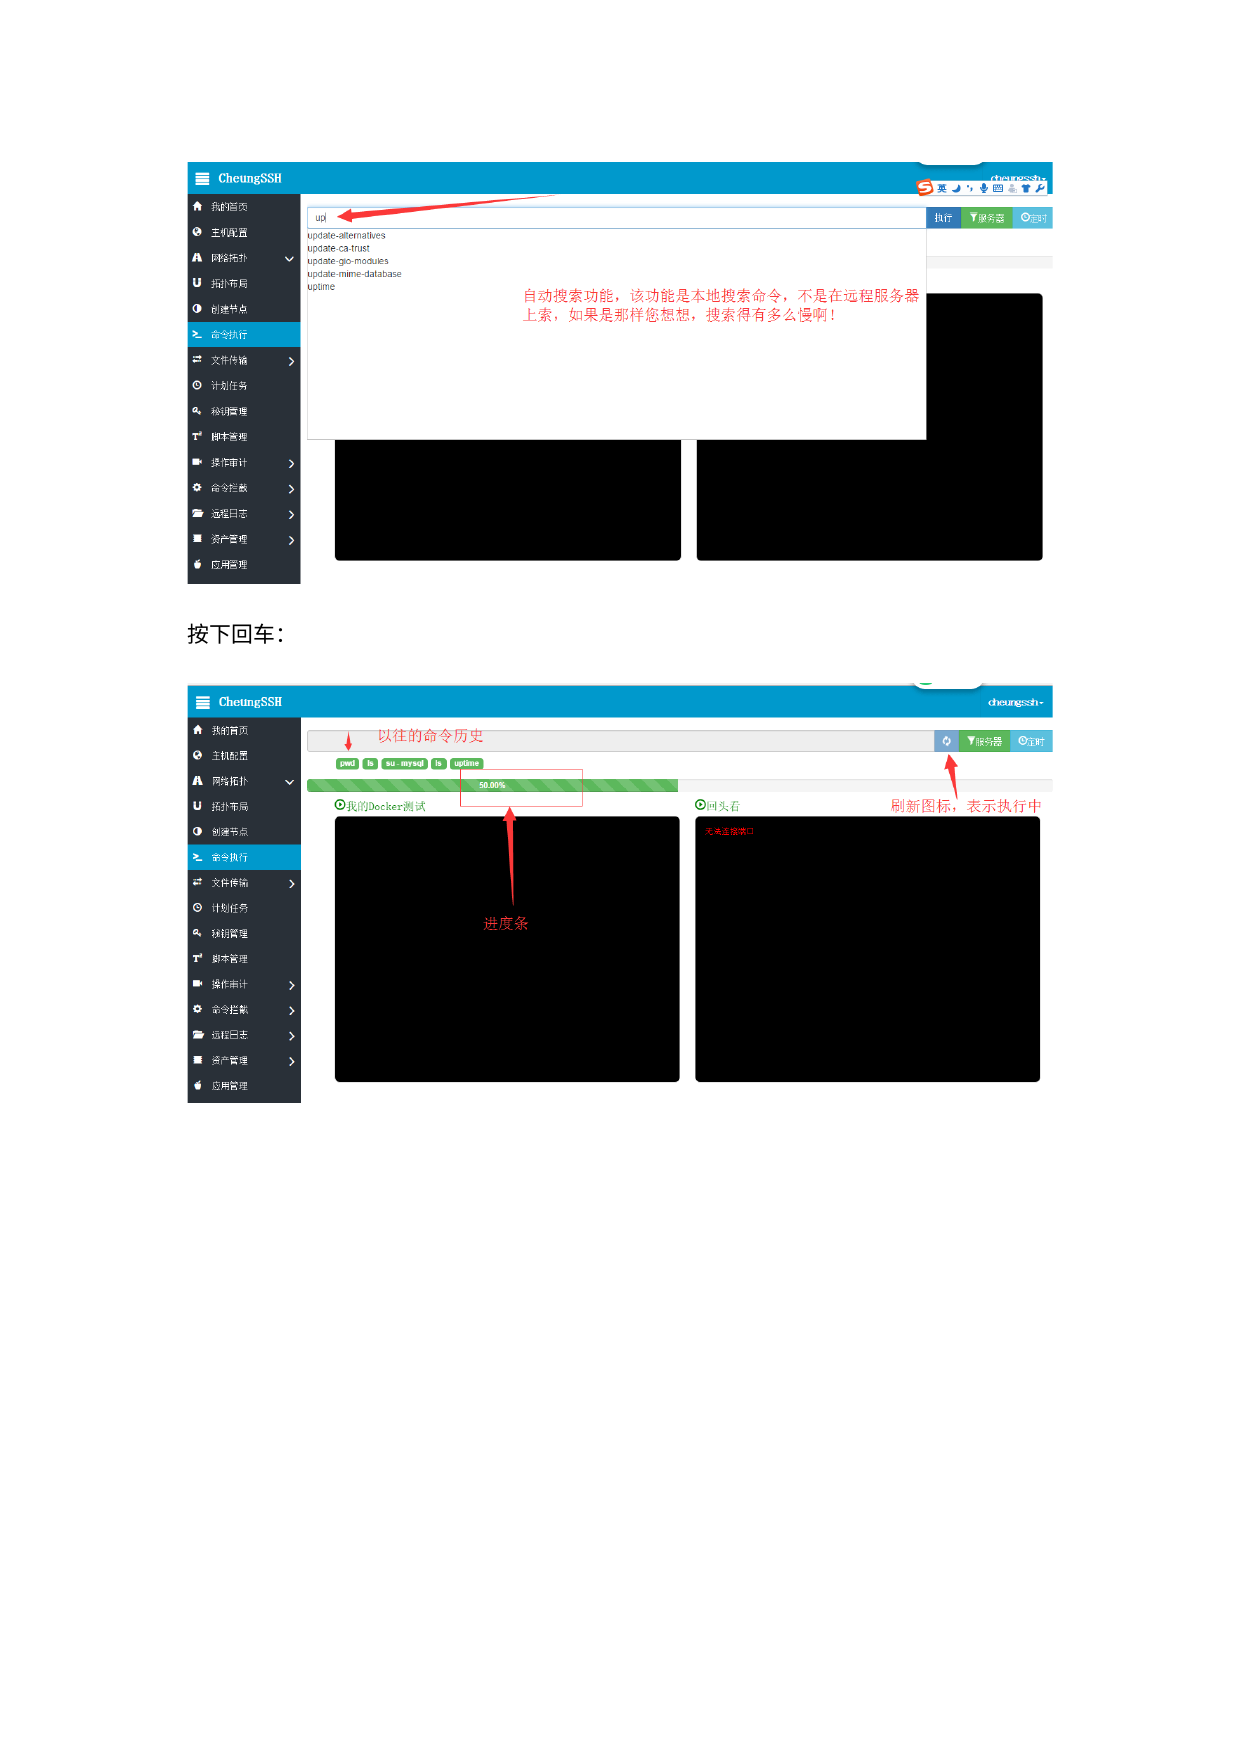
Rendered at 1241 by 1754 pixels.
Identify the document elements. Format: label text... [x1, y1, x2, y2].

picture [187, 683, 1053, 688]
picture [196, 173, 209, 184]
picture [187, 177, 1053, 584]
text 按下回车： [187, 617, 1053, 649]
picture [187, 718, 1053, 1103]
picture [197, 701, 209, 708]
